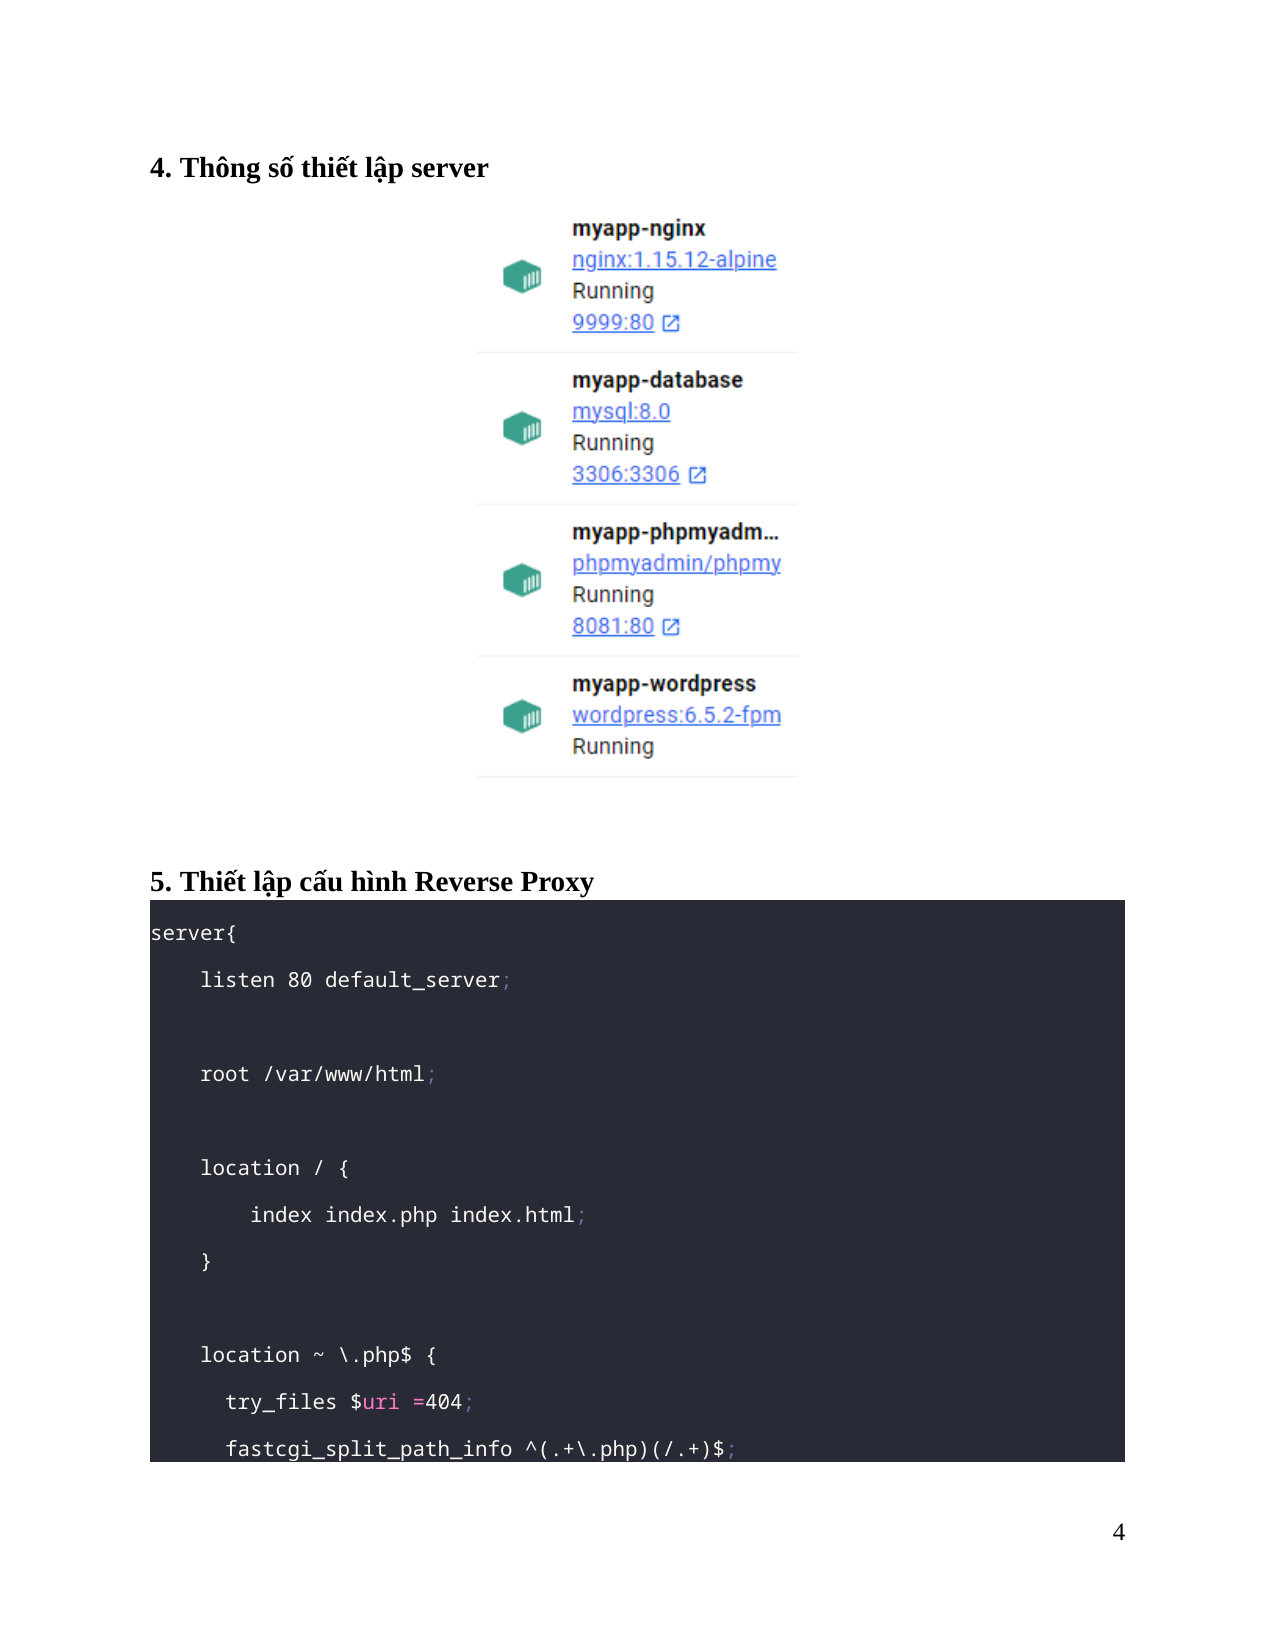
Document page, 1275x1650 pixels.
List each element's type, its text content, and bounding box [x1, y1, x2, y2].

subtitle Thông số thiết lập server [150, 150, 1125, 183]
text try_files $uri =404; [150, 1369, 1125, 1416]
text location ~ \.php$ { [150, 1322, 1125, 1369]
text index index.php index.html; [150, 1181, 1125, 1228]
text location / { [150, 1134, 1125, 1181]
text listen 80 default_server; [150, 947, 1125, 994]
text } [150, 1228, 1125, 1275]
text fastcgi_split_path_info ^(.+\.php)(/.+)$; [150, 1416, 1125, 1462]
picture [477, 186, 798, 798]
text server{ [150, 900, 1125, 947]
subtitle Thiết lập cấu hình Reverse Proxy [150, 864, 1125, 897]
text root /var/www/html; [150, 1041, 1125, 1087]
